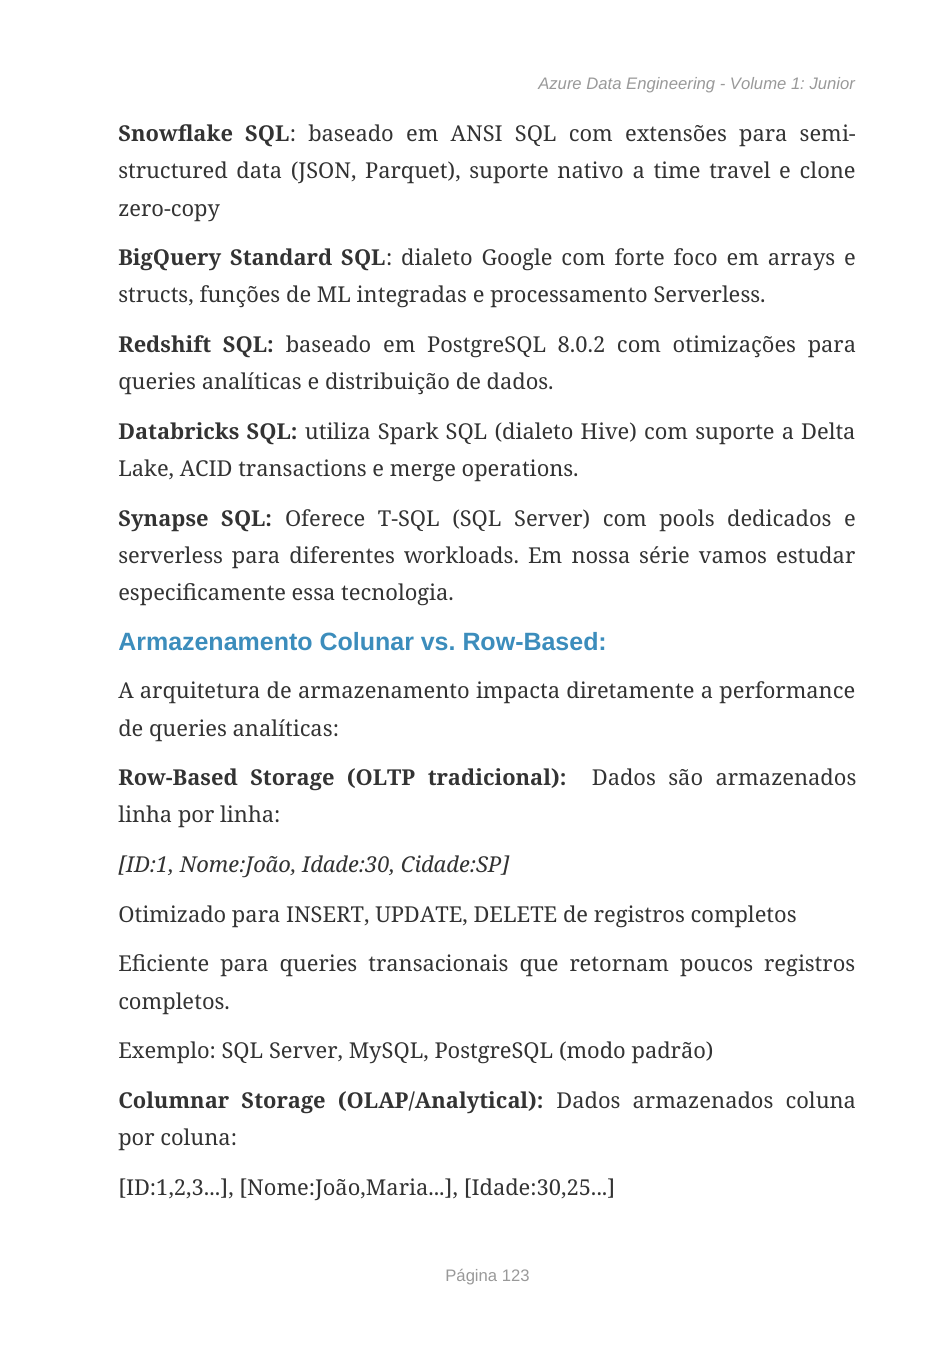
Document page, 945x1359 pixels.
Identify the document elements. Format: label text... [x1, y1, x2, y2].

text [ID:1,2,3...], [Nome:João,Maria...], [Idade:30,25...] [118, 1172, 856, 1202]
text A arquitetura de armazenamento impacta diretamente a performance de queries analíticas: [118, 675, 856, 742]
text [ID:1, Nome:João, Idade:30, Cidade:SP] [118, 849, 856, 879]
text Eficiente para queries transacionais que retornam poucos registros completos. [118, 948, 856, 1015]
text Exemplo: SQL Server, MySQL, PostgreSQL (modo padrão) [118, 1035, 856, 1065]
text BigQuery Standard SQL: dialeto Google com forte foco em arrays e structs, funções de ML integradas e processamento Serverless. [118, 242, 856, 309]
text Otimizado para INSERT, UPDATE, DELETE de registros completos [118, 899, 856, 928]
text Armazenamento Colunar vs. Row-Based: [118, 627, 856, 656]
text Row-Based Storage (OLTP tradicional): Dados são armazenados linha por linha: [118, 762, 856, 829]
text Databricks SQL: utiliza Spark SQL (dialeto Hive) com suporte a Delta Lake, ACID transactions e merge operations. [118, 416, 856, 483]
text Snowflake SQL: baseado em ANSI SQL com extensões para semi-structured data (JSON, Parquet), suporte nativo a time travel e clone zero-copy [118, 118, 856, 222]
text Redshift SQL: baseado em PostgreSQL 8.0.2 com otimizações para queries analíticas e distribuição de dados. [118, 329, 856, 396]
text Synapse SQL: Oferece T-SQL (SQL Server) com pools dedicados e serverless para diferentes workloads. Em nossa série vamos estudar especificamente essa tecnologia. [118, 503, 856, 607]
text Columnar Storage (OLAP/Analytical): Dados armazenados coluna por coluna: [118, 1085, 856, 1152]
